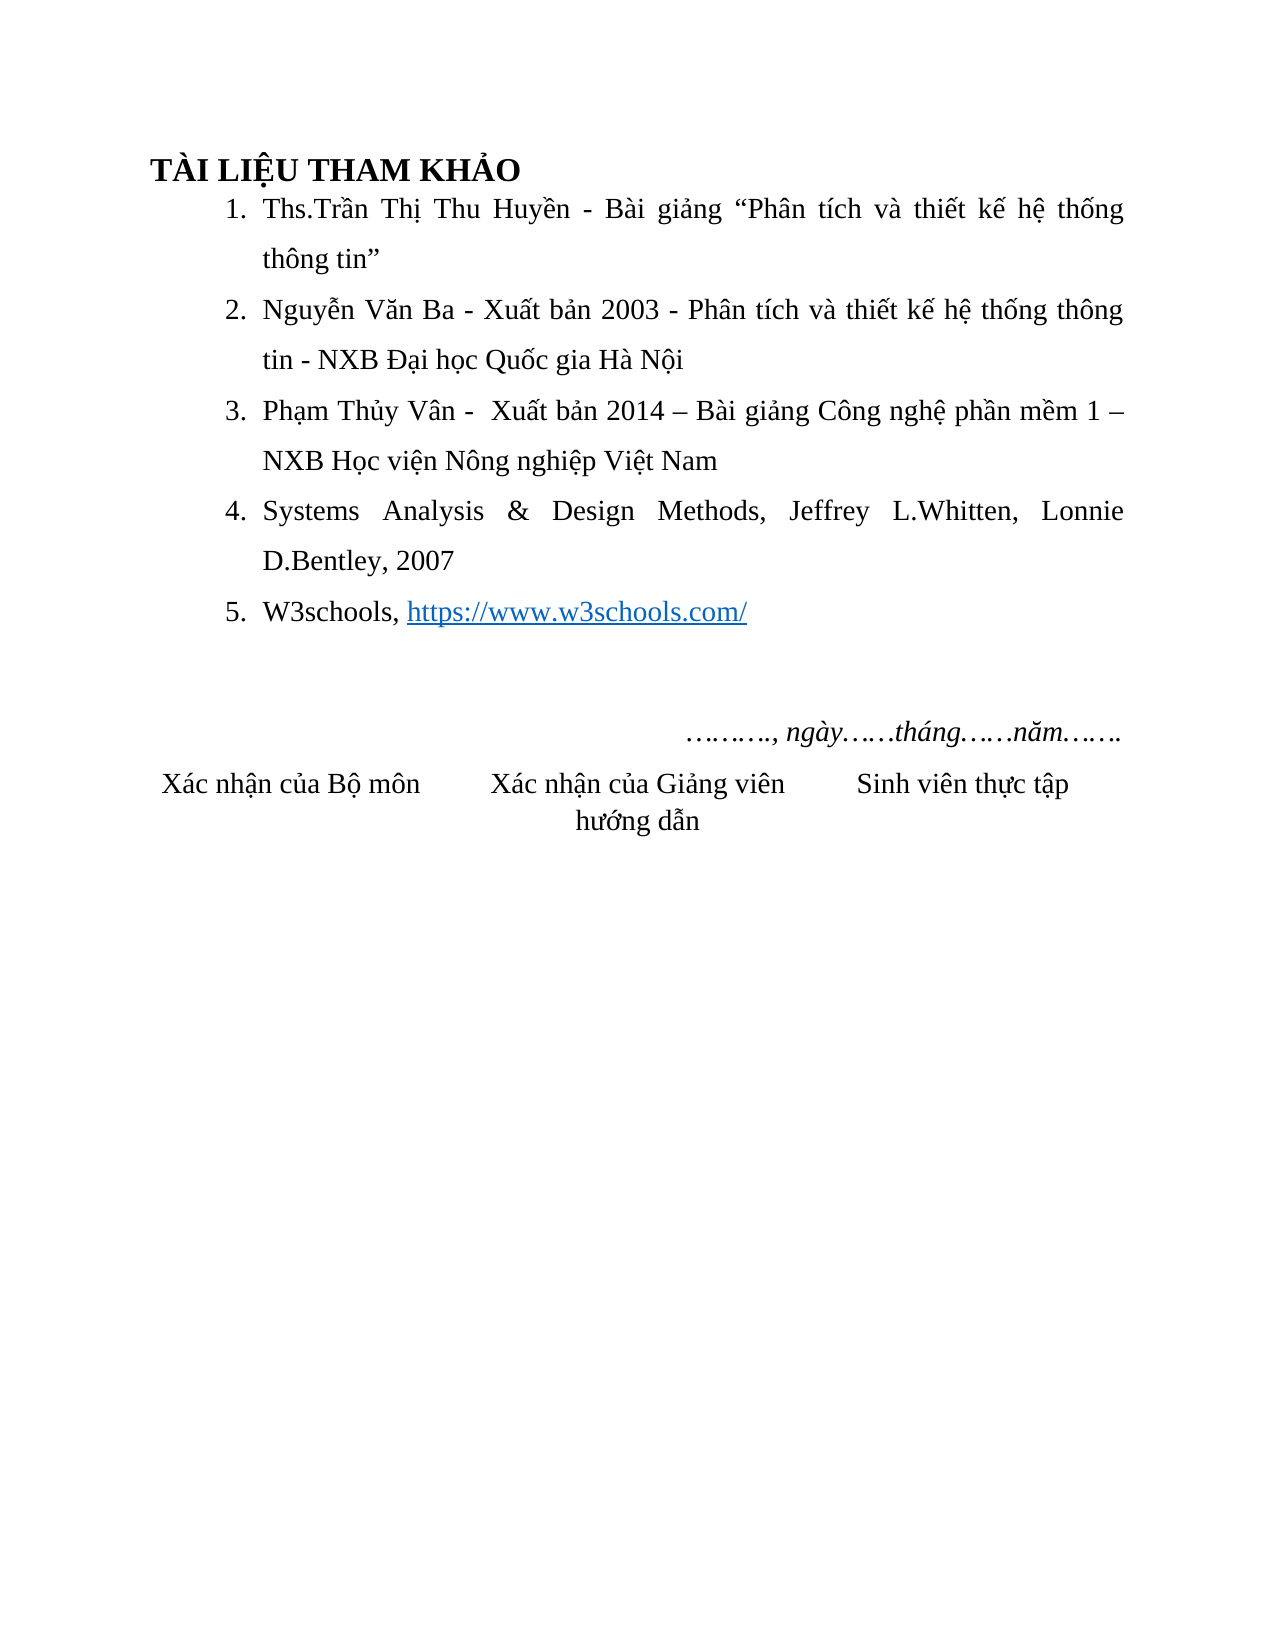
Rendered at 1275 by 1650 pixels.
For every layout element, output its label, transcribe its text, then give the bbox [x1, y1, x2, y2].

table_header Xác nhận của Bộ môn [150, 766, 474, 855]
table_header Xác nhận của Giảng viên hướng dẫn [475, 766, 800, 855]
list W3schools, https://www.w3schools.com/ [225, 594, 1125, 627]
list Nguyễn Văn Ba - Xuất bản 2003 - Phân tích và thiết kế hệ thống thông tin - NXB Đại học Quốc gia Hà Nội [225, 292, 1125, 376]
table_header Sinh viên thực tập [800, 766, 1125, 855]
text ………., ngày……tháng……năm……. [150, 714, 1125, 747]
list Ths.Trần Thị Thu Huyền - Bài giảng “Phân tích và thiết kế hệ thống thông tin” [225, 191, 1125, 275]
subtitle TÀI LIỆU THAM KHẢO [150, 150, 1125, 188]
list Phạm Thủy Vân - Xuất bản 2014 – Bài giảng Công nghệ phần mềm 1 – NXB Học viện Nông nghiệp Việt Nam [225, 393, 1125, 476]
list Systems Analysis & Design Methods, Jeffrey L.Whitten, Lonnie D.Bentley, 2007 [225, 493, 1125, 577]
